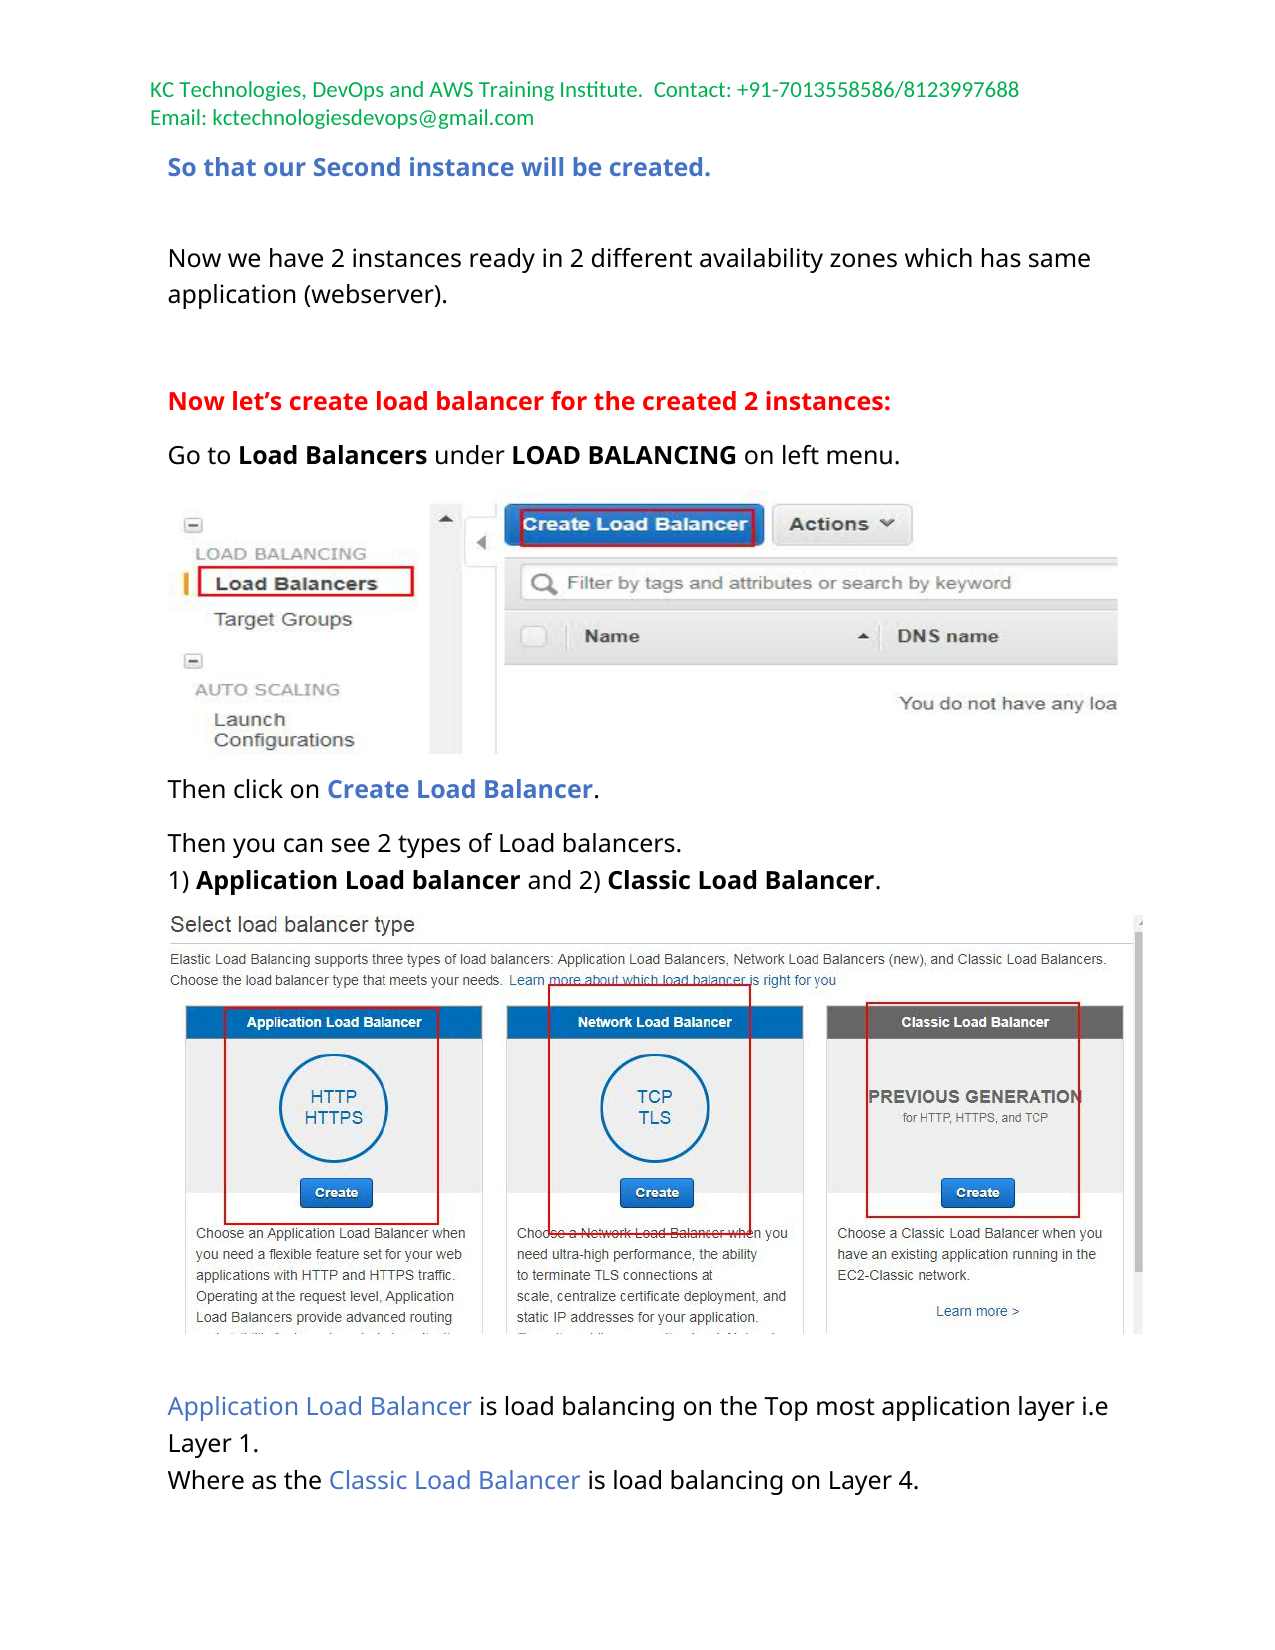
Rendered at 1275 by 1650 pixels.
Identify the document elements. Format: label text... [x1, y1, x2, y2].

picture [167, 490, 1118, 754]
text Go to Load Balancers under LOAD BALANCING on left menu. [167, 437, 1125, 471]
text Then click on Create Load Balancer. [167, 772, 1125, 806]
text Now let’s create load balancer for the created 2 instances: [167, 384, 1125, 418]
text Application Load Balancer is load balancing on the Top most application layer i.e Layer 1. Where as the Classic Load Balancer is load balancing on Layer 4. [167, 1352, 1125, 1497]
text So that our Second instance will be created. [167, 150, 1125, 184]
text Now we have 2 instances ready in 2 different availability zones which has same application (webserver). [167, 203, 1125, 311]
text Then you can see 2 types of Load balancers. 1) Application Load balancer and 2) Classic Load Balancer. [167, 826, 1125, 896]
picture [167, 915, 1143, 1334]
